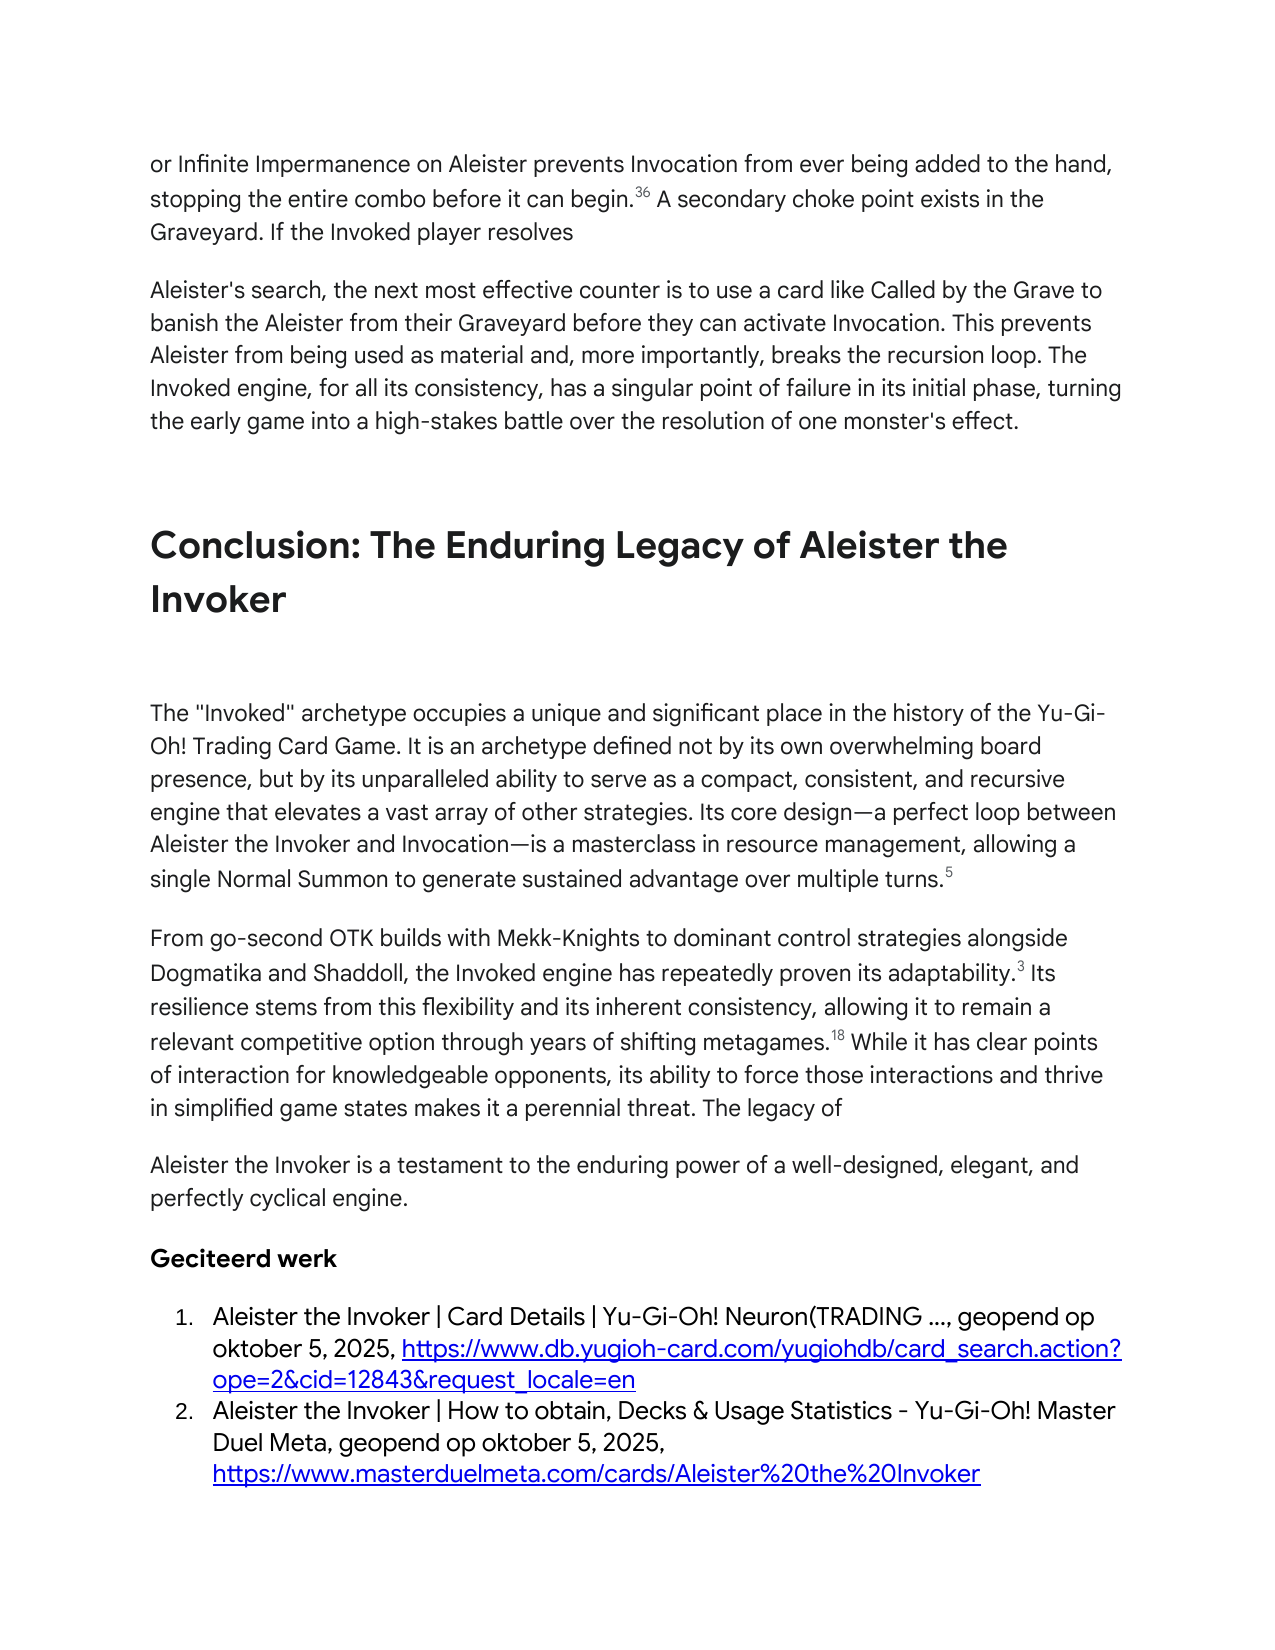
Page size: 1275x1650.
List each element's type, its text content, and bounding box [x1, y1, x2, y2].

subtitle Geciteerd werk [150, 1244, 1125, 1275]
text The "Invoked" archetype occupies a unique and significant place in the history of the Yu-Gi-Oh! Trading Card Game. It is an archetype defined not by its own overwhelming board presence, but by its unparalleled ability to serve as a compact, consistent, and recursive engine that elevates a vast array of other strategies. Its core design—a perfect loop between Aleister the Invoker and Invocation—is a masterclass in resource management, allowing a single Normal Summon to generate sustained advantage over multiple turns.5 [150, 700, 1125, 895]
text Aleister the Invoker is a testament to the enduring power of a well-designed, elegant, and perfectly cyclical engine. [150, 1152, 1125, 1213]
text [150, 150, 1125, 247]
list Aleister the Invoker | Card Details | Yu-Gi-Oh! Neuron(TRADING ..., geopend op oktober 5, 2025, https://www.db.yugioh-card.com/yugiohdb/card_search.action?ope=2&cid=12843&request_locale=en [175, 1302, 1125, 1396]
list Aleister the Invoker | How to obtain, Decks & Usage Statistics - Yu-Gi-Oh! Master Duel Meta, geopend op oktober 5, 2025, https://www.masterduelmeta.com/cards/Aleister%20the%20Invoker [175, 1396, 1125, 1490]
text Aleister's search, the next most effective counter is to use a card like Called by the Grave to banish the Aleister from their Graveyard before they can activate Invocation. This prevents Aleister from being used as material and, more importantly, breaks the recursion loop. The Invoked engine, for all its consistency, has a singular point of failure in its initial phase, turning the early game into a high-stakes battle over the resolution of one monster's effect. [150, 276, 1125, 436]
subtitle Conclusion: The Enduring Legacy of Aleister the Invoker [150, 522, 1125, 623]
text From go-second OTK builds with Mekk-Knights to dominant control strategies alongside Dogmatika and Shaddoll, the Invoked engine has repeatedly proven its adaptability.3 Its resilience stems from this flexibility and its inherent consistency, allowing it to remain a relevant competitive option through years of shifting metagames.18 While it has clear points of interaction for knowledgeable opponents, its ability to force those interactions and thrive in simplified game states makes it a perennial threat. The legacy of [150, 924, 1125, 1123]
